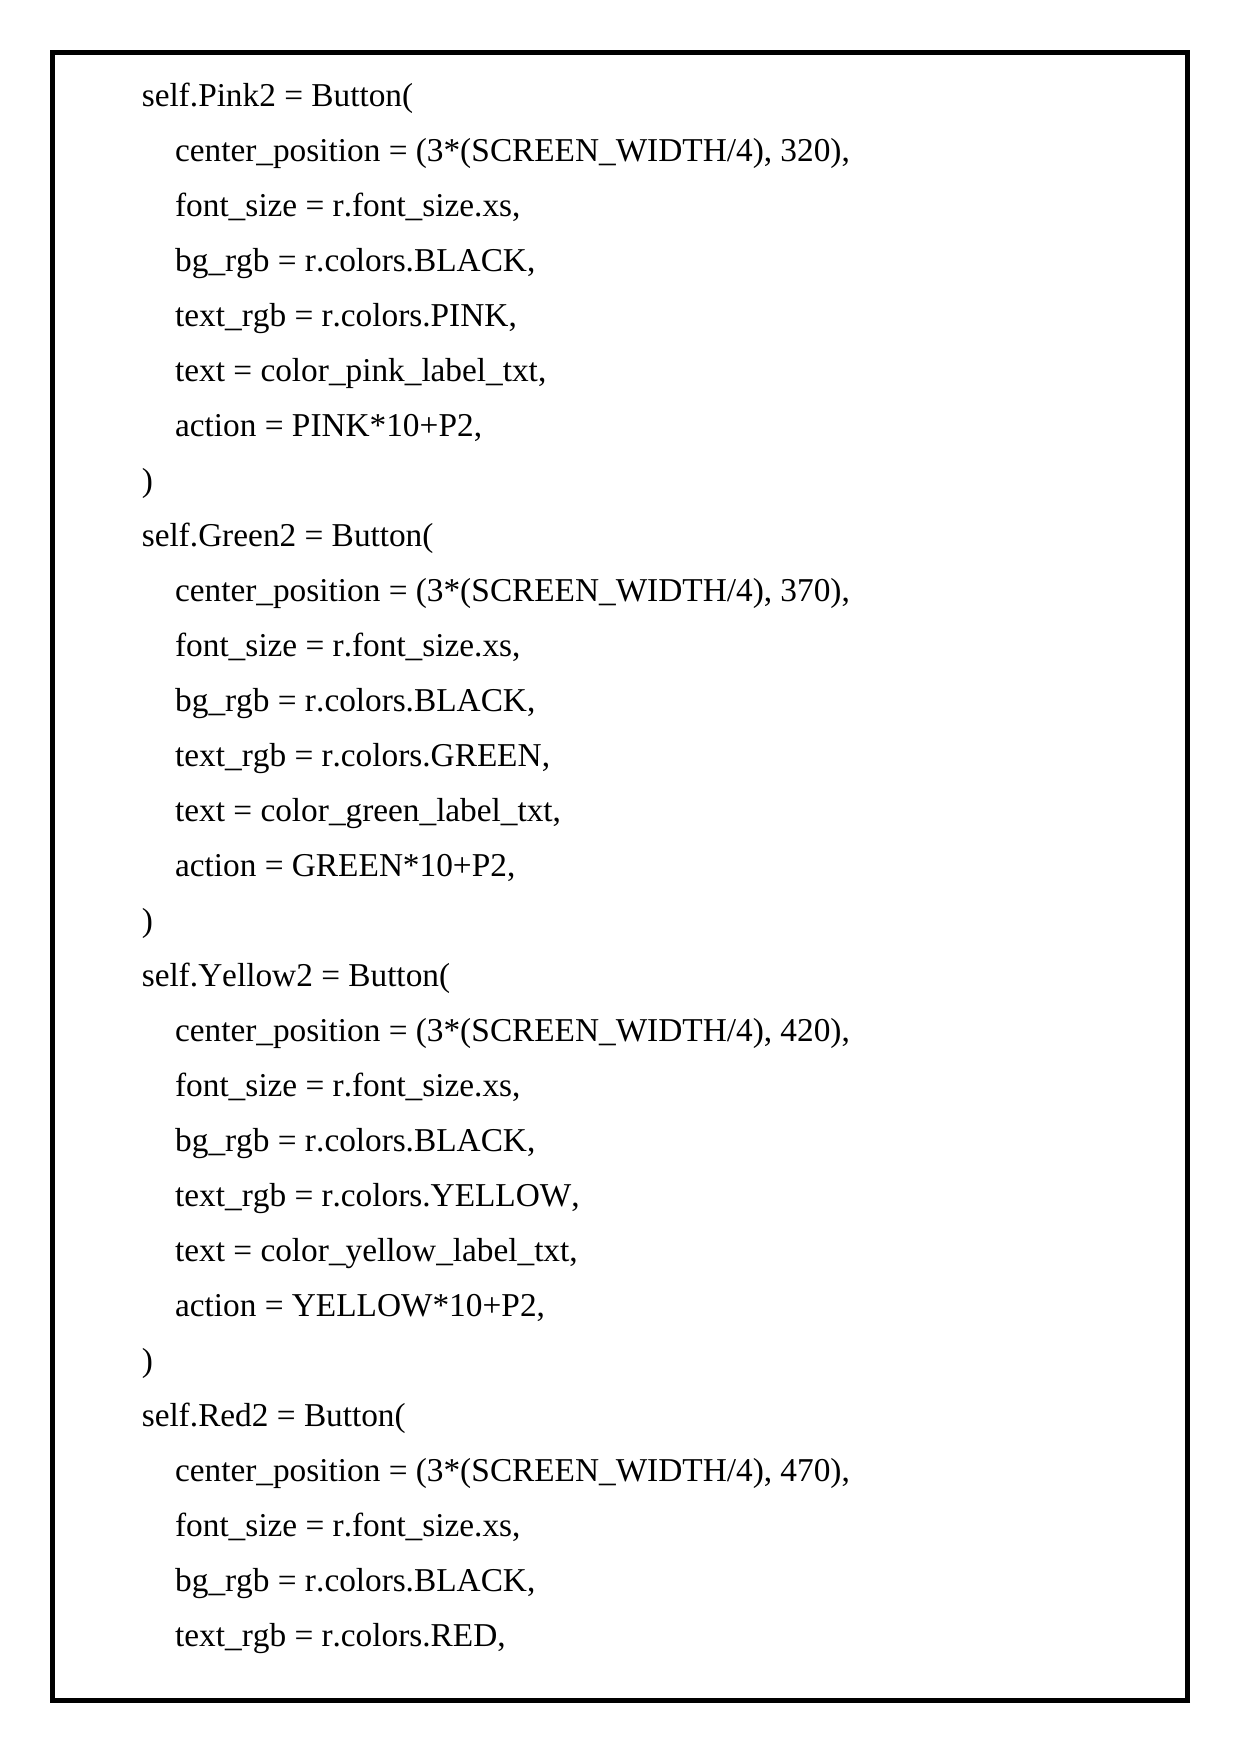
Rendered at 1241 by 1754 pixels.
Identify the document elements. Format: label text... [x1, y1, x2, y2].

text center_position = (3*(SCREEN_WIDTH/4), 370), [75, 570, 1165, 608]
text action = YELLOW*10+P2, [75, 1285, 1165, 1323]
text self.Red2 = Button( [75, 1395, 1165, 1433]
text text_rgb = r.colors.GREEN, [75, 735, 1165, 773]
text bg_rgb = r.colors.BLACK, [75, 1120, 1165, 1158]
text text = color_yellow_label_txt, [75, 1230, 1165, 1268]
text font_size = r.font_size.xs, [75, 1505, 1165, 1543]
text text_rgb = r.colors.PINK, [75, 295, 1165, 333]
text font_size = r.font_size.xs, [75, 185, 1165, 223]
text bg_rgb = r.colors.BLACK, [75, 1560, 1165, 1598]
text ) [75, 1340, 1165, 1378]
text text = color_green_label_txt, [75, 790, 1165, 828]
text ) [75, 460, 1165, 498]
text bg_rgb = r.colors.BLACK, [75, 240, 1165, 278]
text text_rgb = r.colors.RED, [75, 1615, 1165, 1653]
text self.Yellow2 = Button( [75, 955, 1165, 993]
text action = GREEN*10+P2, [75, 845, 1165, 883]
text text_rgb = r.colors.YELLOW, [75, 1175, 1165, 1213]
text action = PINK*10+P2, [75, 405, 1165, 443]
text bg_rgb = r.colors.BLACK, [75, 680, 1165, 718]
text self.Pink2 = Button( [75, 75, 1165, 113]
text text = color_pink_label_txt, [75, 350, 1165, 388]
text self.Green2 = Button( [75, 515, 1165, 553]
text font_size = r.font_size.xs, [75, 625, 1165, 663]
text center_position = (3*(SCREEN_WIDTH/4), 320), [75, 130, 1165, 168]
text center_position = (3*(SCREEN_WIDTH/4), 470), [75, 1450, 1165, 1488]
text ) [75, 900, 1165, 938]
text center_position = (3*(SCREEN_WIDTH/4), 420), [75, 1010, 1165, 1048]
text font_size = r.font_size.xs, [75, 1065, 1165, 1103]
